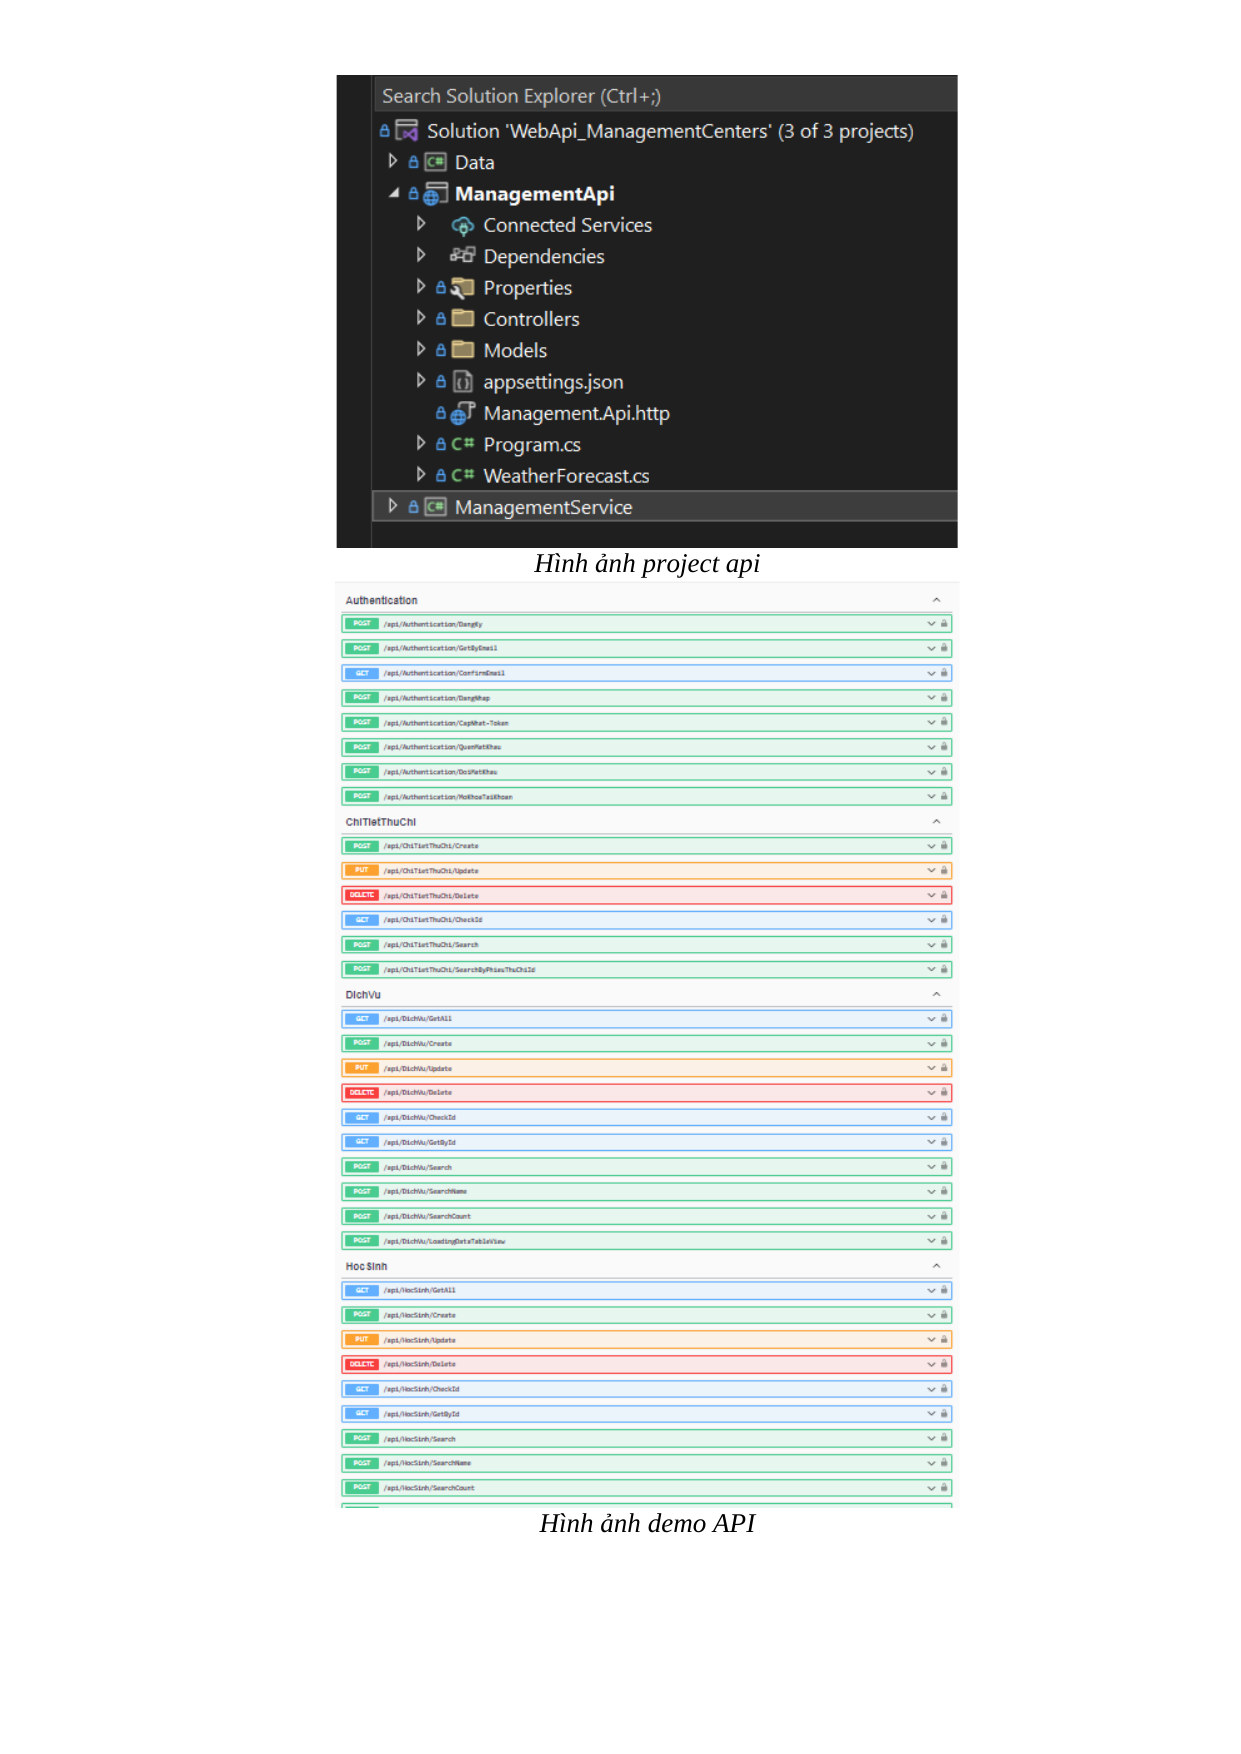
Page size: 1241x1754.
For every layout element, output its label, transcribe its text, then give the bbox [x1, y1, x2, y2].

picture [334, 578, 960, 1508]
picture [336, 75, 958, 548]
text Hình ảnh project api [129, 547, 1165, 579]
